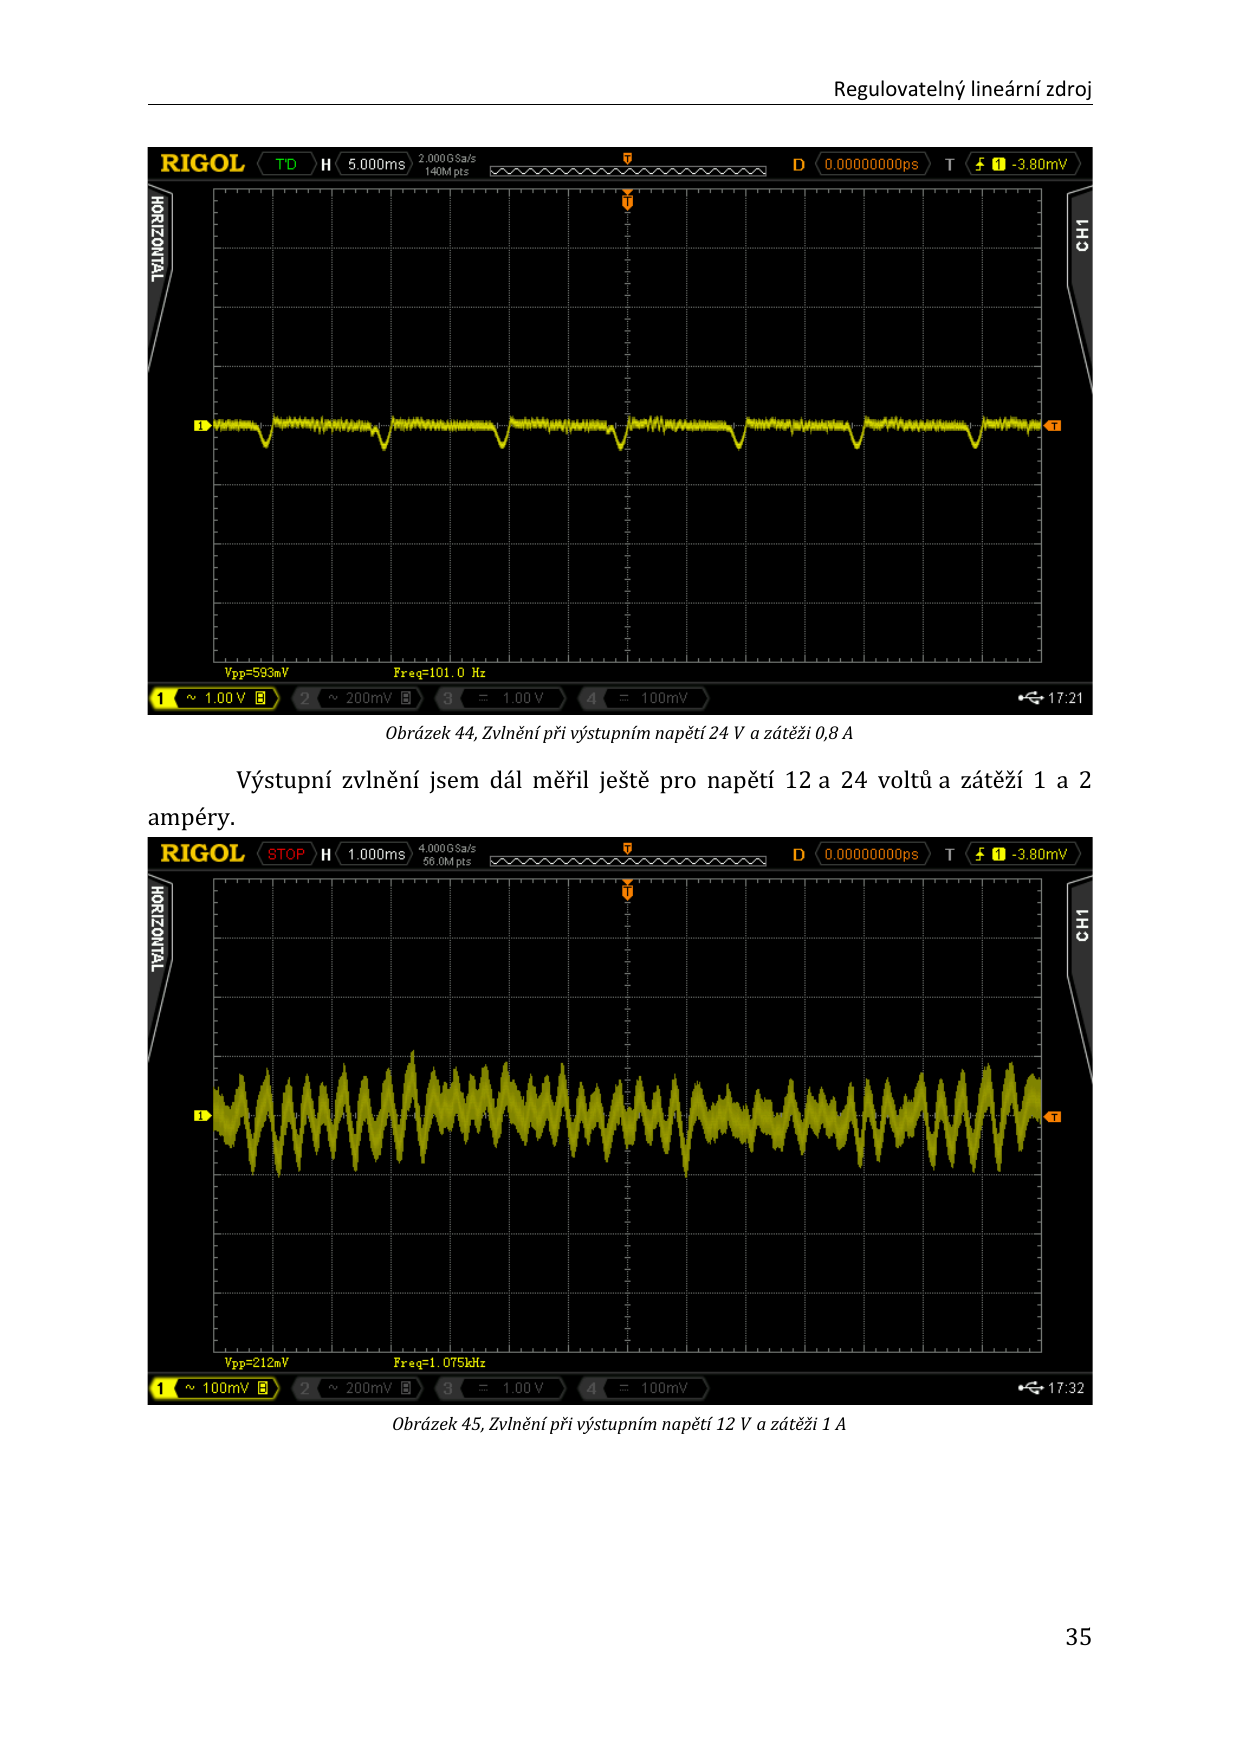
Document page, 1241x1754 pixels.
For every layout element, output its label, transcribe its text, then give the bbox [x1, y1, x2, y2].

text Výstupní zvlnění jsem dál měřil ještě pro napětí 12 a 24 voltů a zátěží 1 a 2 ampéry. [148, 765, 1093, 831]
text Obrázek 44, Zvlnění při výstupním napětí 24 V a zátěži 0,8 A [148, 722, 1093, 744]
text Obrázek 45, Zvlnění při výstupním napětí 12 V a zátěži 1 A [148, 1412, 1093, 1434]
